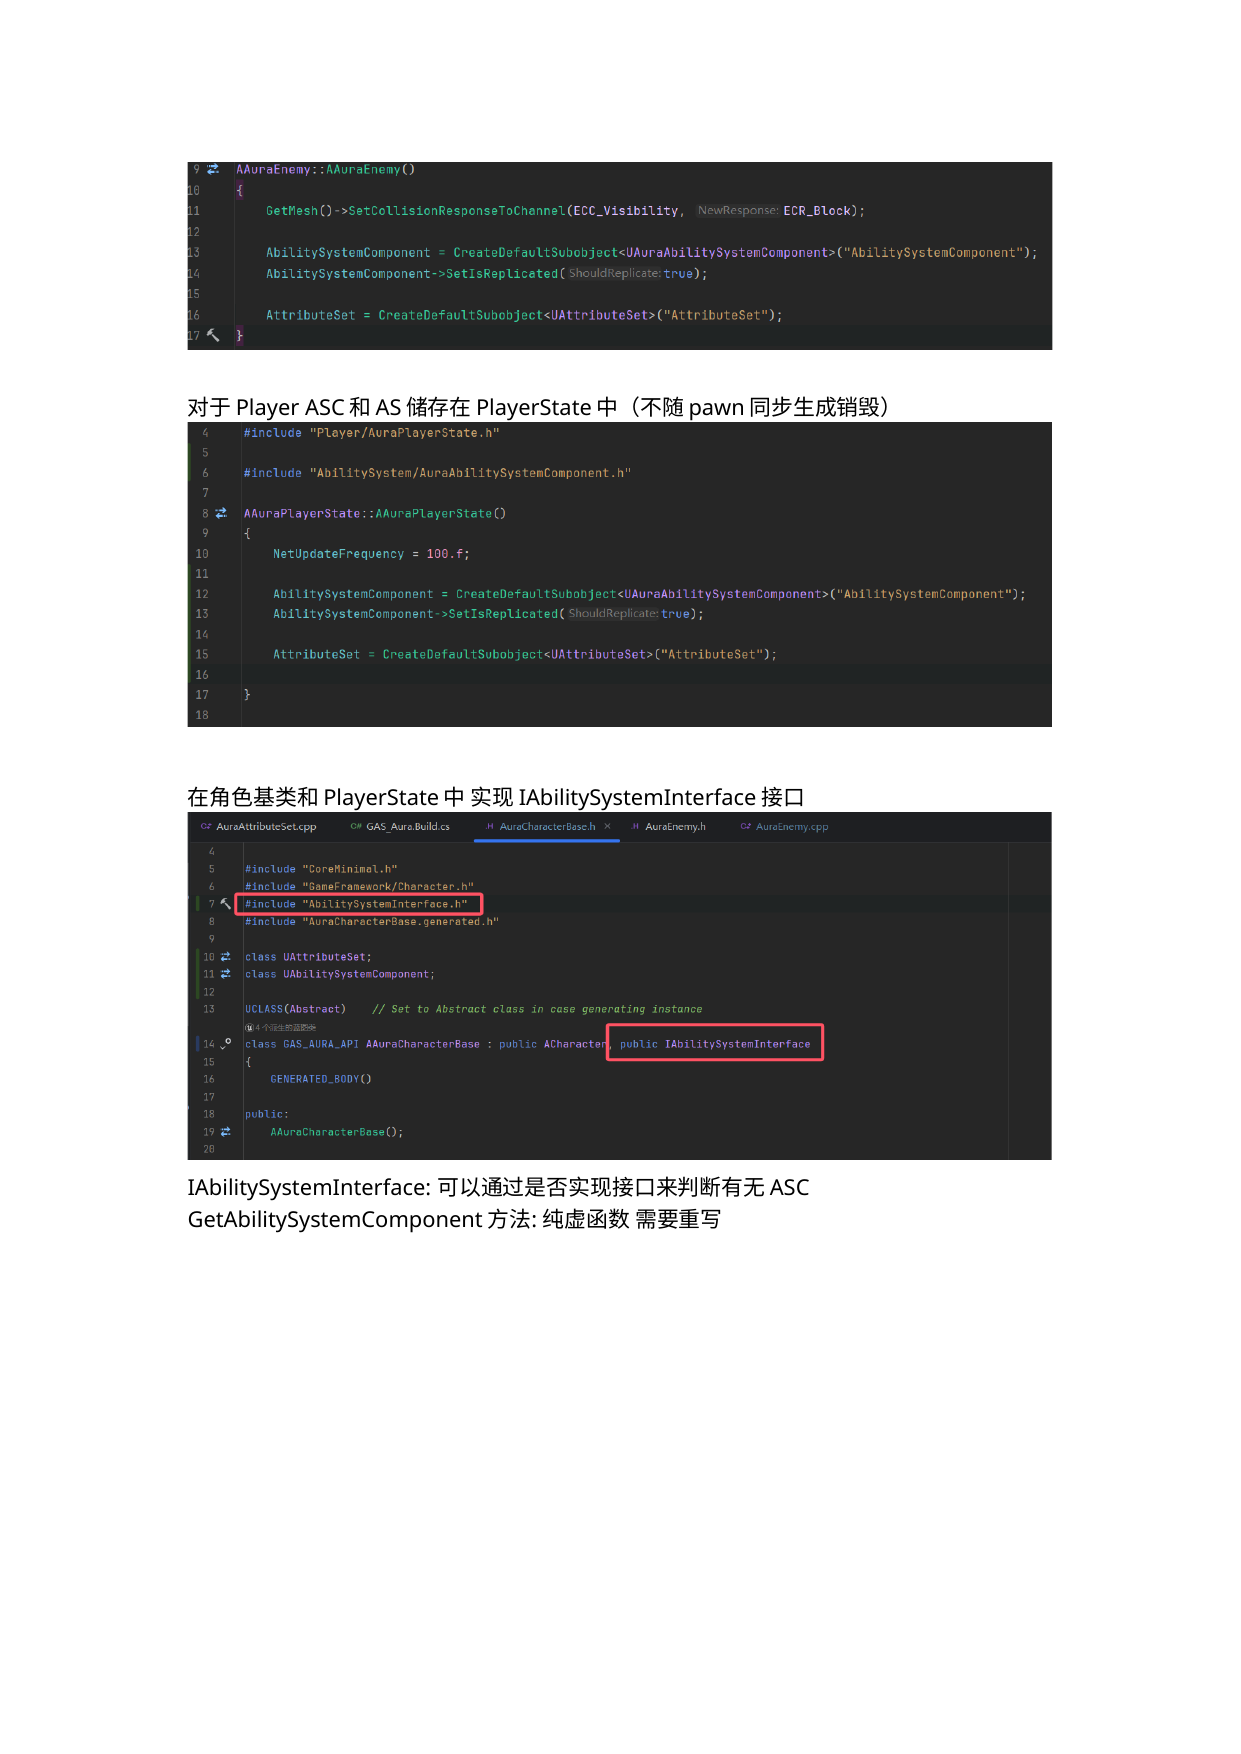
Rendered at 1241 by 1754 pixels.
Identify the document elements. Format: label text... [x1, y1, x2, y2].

list 对于Player ASC和AS储存在PlayerState中（不随pawn同步生成销毁） [187, 389, 1053, 422]
list IAbilitySystemInterface: 可以通过是否实现接口来判断有无ASC [187, 1169, 1053, 1202]
picture [187, 812, 1052, 1160]
picture [187, 422, 1052, 727]
list GetAbilitySystemComponent方法: 纯虚函数 需要重写 [187, 1202, 1053, 1234]
picture [187, 162, 1053, 350]
list 在角色基类和PlayerState中 实现IAbilitySystemInterface接口 [187, 779, 1053, 812]
